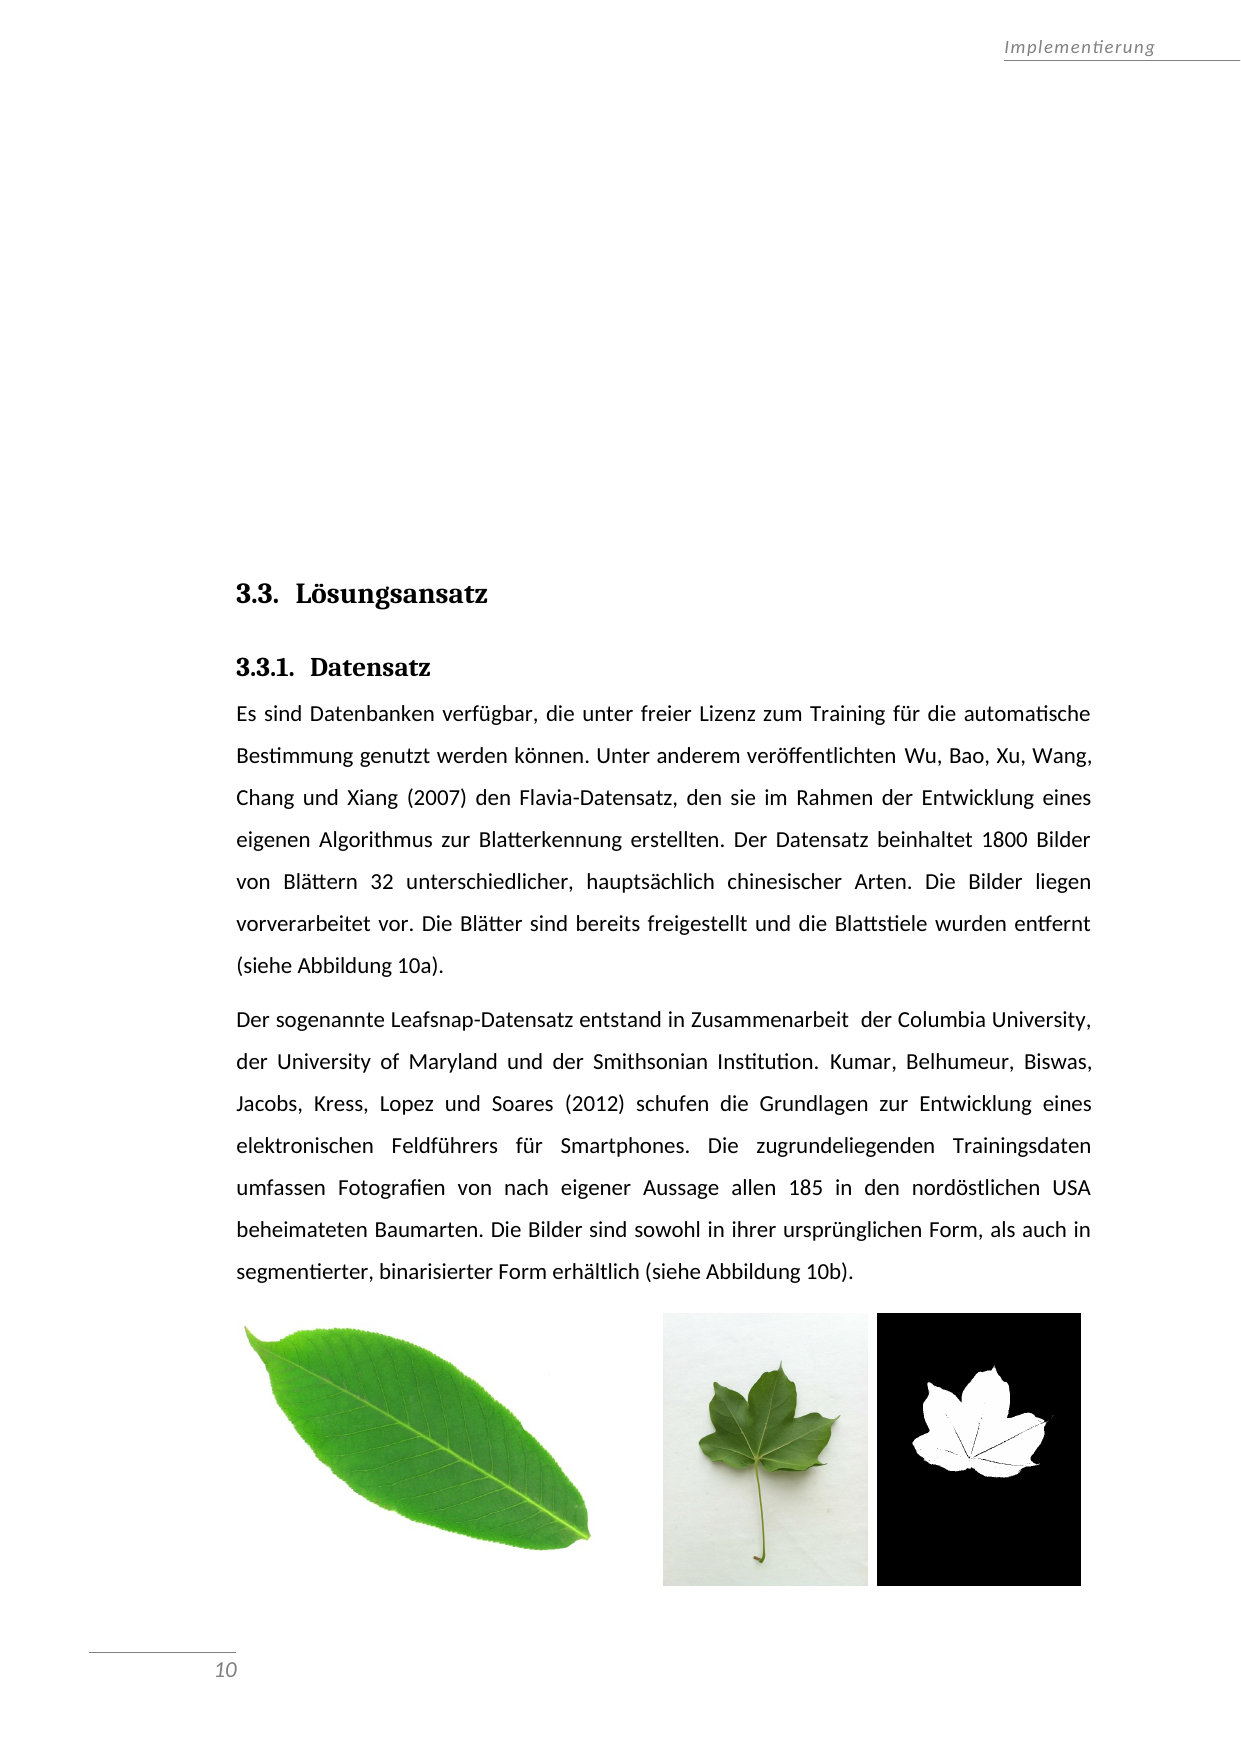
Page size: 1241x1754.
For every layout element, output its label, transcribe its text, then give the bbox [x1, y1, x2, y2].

picture [236, 1311, 602, 1586]
subtitle Datensatz [236, 652, 1093, 684]
text Der sogenannte Leafsnap-Datensatz entstand in Zusammenarbeit der Columbia University, der University of Maryland und der Smithsonian Institution. Kumar, Belhumeur, Biswas, Jacobs, Kress, Lopez und Soares (2012) schufen die Grundlagen zur Entwicklung eines elektronischen Feldführers für Smartphones. Die zugrundeliegenden Trainingsdaten umfassen Fotografien von nach eigener Aussage allen 185 in den nordöstlichen USA beheimateten Baumarten. Die Bilder sind sowohl in ihrer ursprünglichen Form, als auch in segmentierter, binarisierter Form erhältlich (siehe Abbildung 10b). [236, 1006, 1093, 1285]
text Es sind Datenbanken verfügbar, die unter freier Lizenz zum Training für die automatische Bestimmung genutzt werden können. Unter anderem veröffentlichten Wu, Bao, Xu, Wang, Chang und Xiang (2007) den Flavia-Datensatz, den sie im Rahmen der Entwicklung eines eigenen Algorithmus zur Blatterkennung erstellten. Der Datensatz beinhaltet 1800 Bilder von Blättern 32 unterschiedlicher, hauptsächlich chinesischer Arten. Die Bilder liegen vorverarbeitet vor. Die Blätter sind bereits freigestellt und die Blattstiele wurden entfernt (siehe Abbildung 10a). [236, 699, 1093, 979]
picture [877, 1313, 1081, 1586]
subtitle Lösungsansatz [236, 577, 1093, 611]
picture [663, 1313, 868, 1586]
